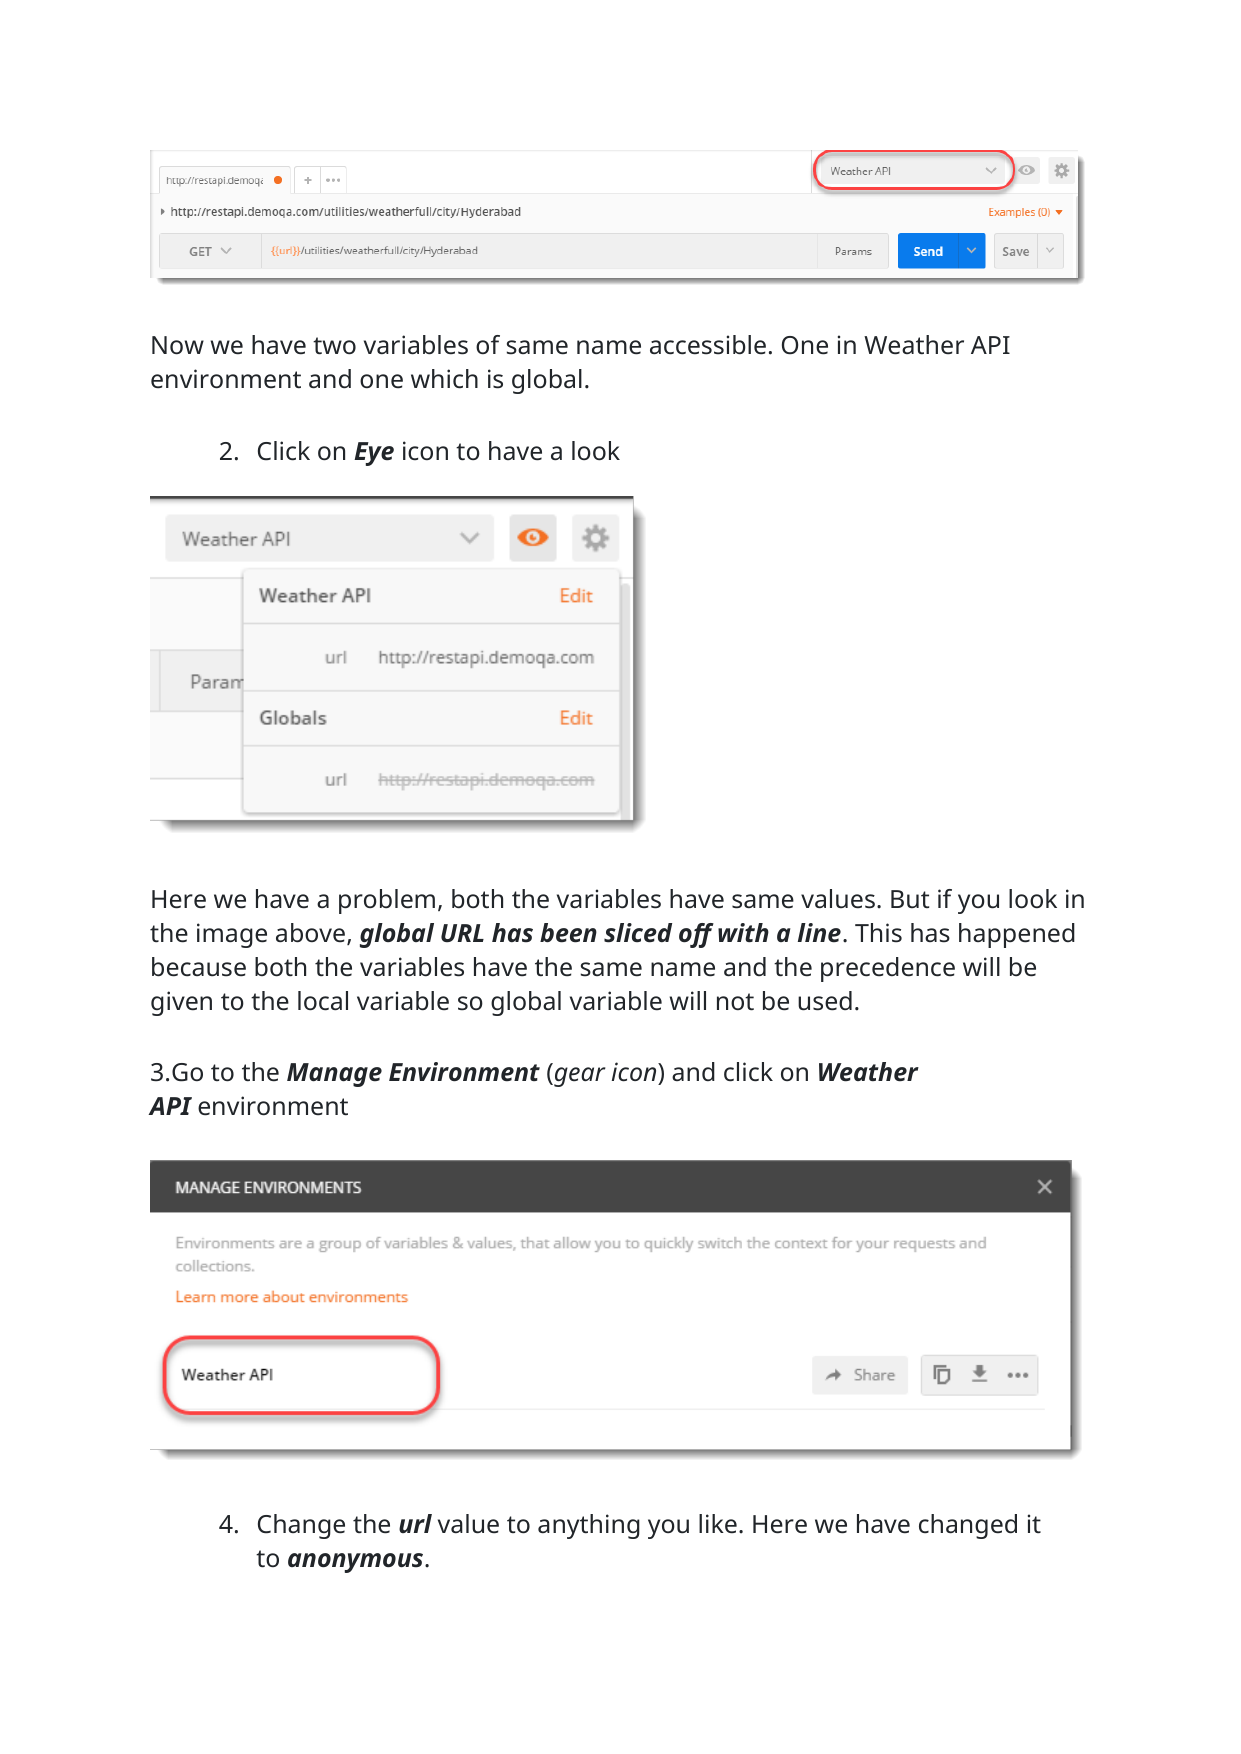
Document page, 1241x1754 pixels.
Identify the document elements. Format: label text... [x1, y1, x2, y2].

picture [150, 496, 657, 844]
text Here we have a problem, both the variables have same values. But if you look in the image above, global URL has been sliced off with a line. This has happened because both the variables have the same name and the precedence will be given to the local variable so global variable will not be used. [150, 881, 1090, 1017]
picture [150, 150, 1091, 291]
text Now we have two variables of same name accessible. One in Weather API environment and one which is global. [150, 328, 1090, 396]
picture [150, 1160, 1091, 1469]
list Change the url value to anything you like. Here we have changed it to anonymous. [219, 1506, 1090, 1574]
text 3.Go to the Manage Environment (gear icon) and click on Weather API environment [150, 1055, 1090, 1123]
list Click on Eye icon to have a look [219, 434, 1090, 468]
